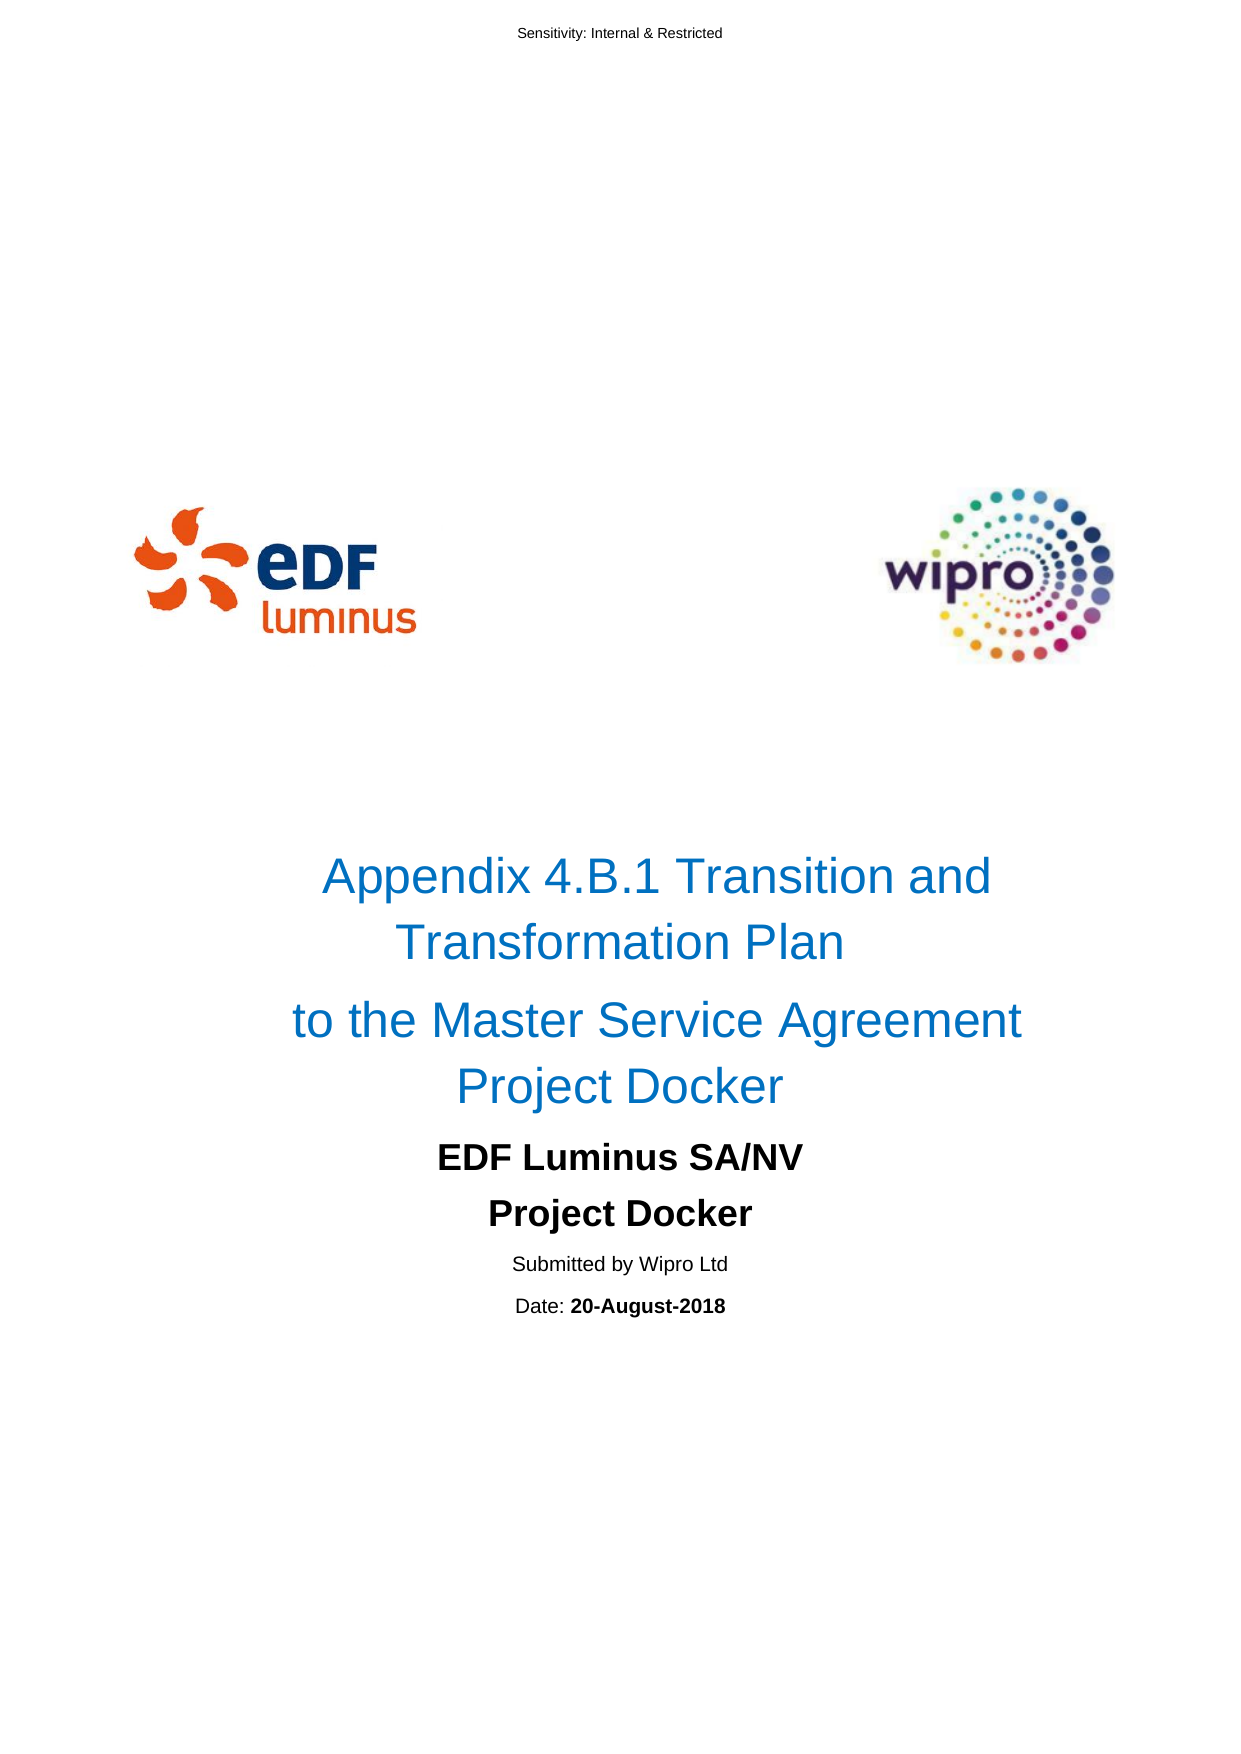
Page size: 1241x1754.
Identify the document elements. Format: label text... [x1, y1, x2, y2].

text EDF Luminus SA/NV [150, 1135, 1090, 1178]
text Project Docker [150, 1191, 1090, 1234]
picture [113, 480, 444, 667]
picture [860, 486, 1121, 668]
text Submitted by Wipro Ltd [150, 1247, 1090, 1276]
text to the Master Service Agreement Project Docker [150, 991, 1090, 1114]
text Appendix 4.B.1 Transition and Transformation Plan [150, 846, 1090, 970]
text Date: 20-August-2018 [150, 1288, 1090, 1317]
